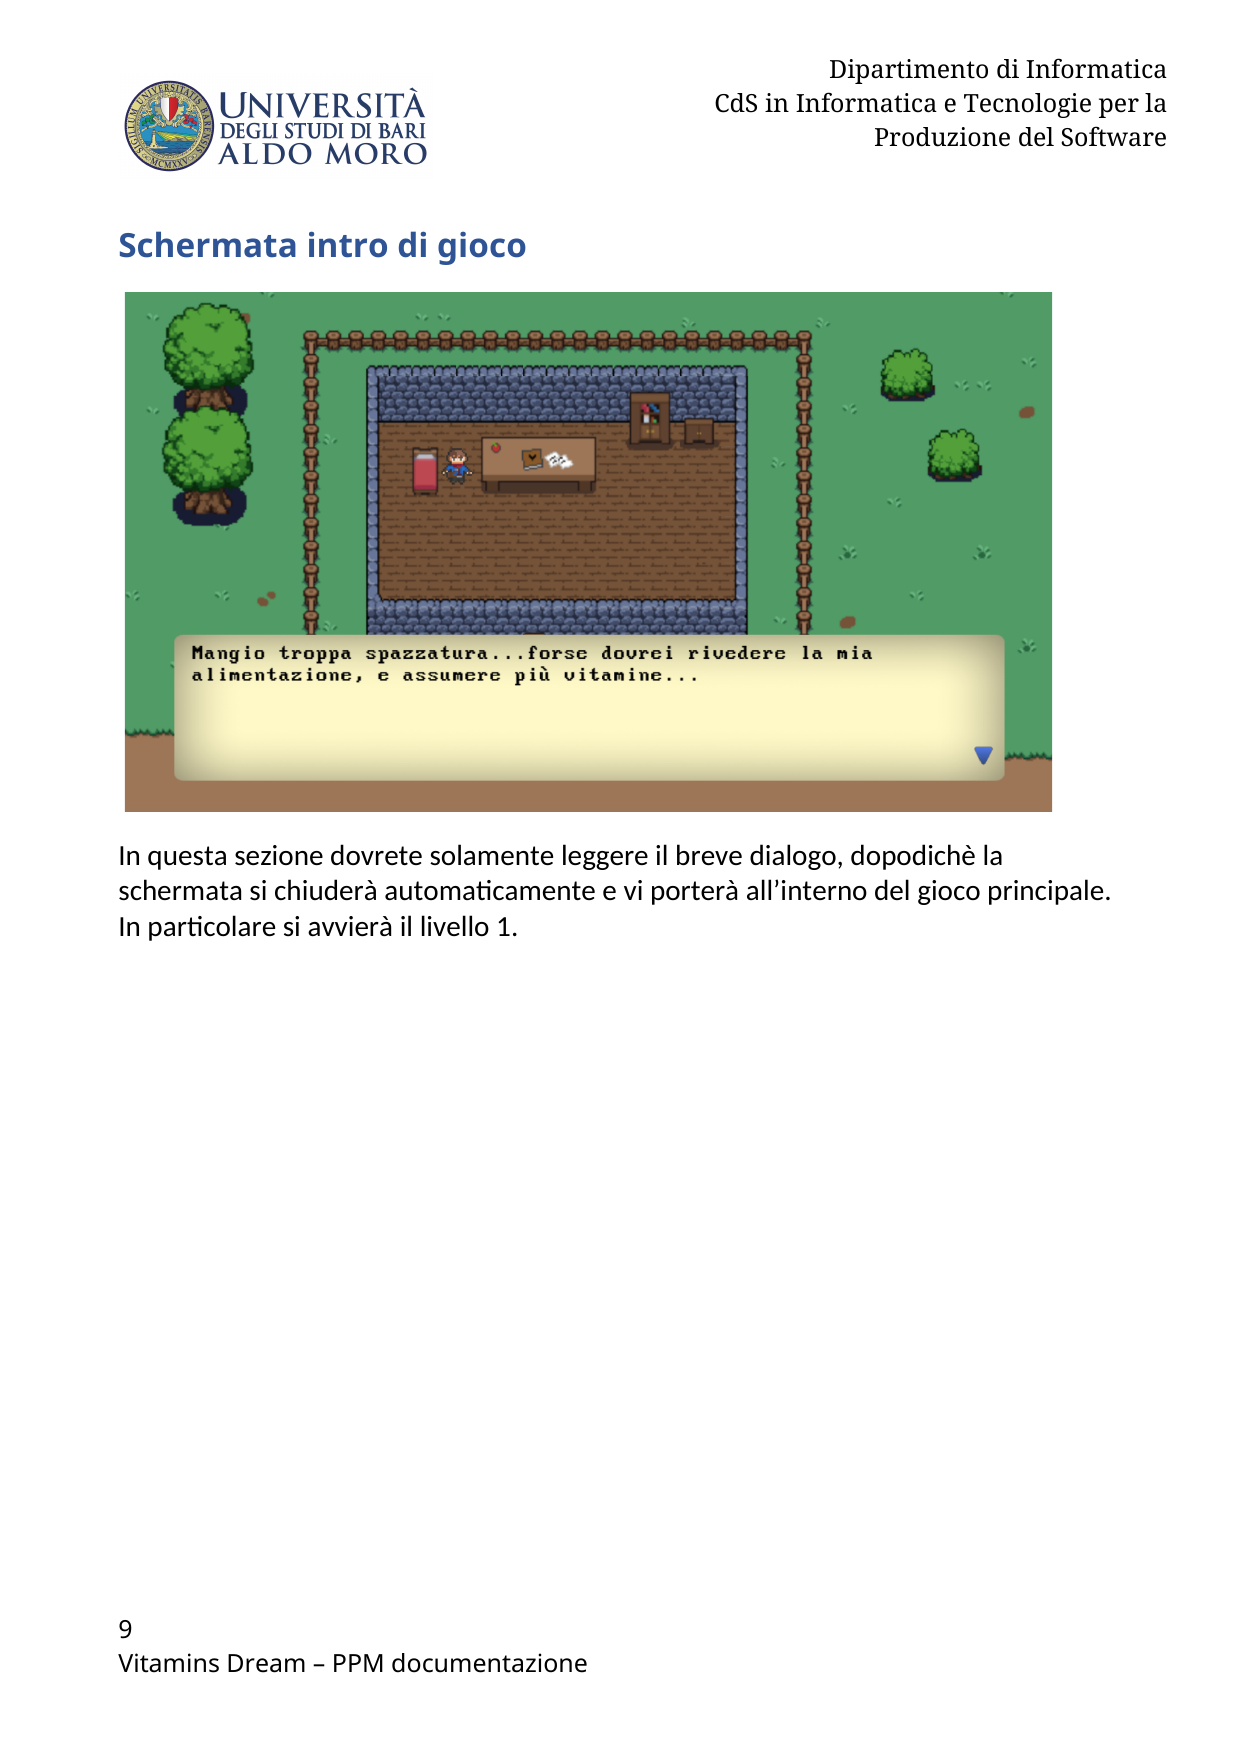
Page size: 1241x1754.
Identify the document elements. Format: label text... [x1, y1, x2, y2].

picture [118, 73, 433, 179]
text In questa sezione dovrete solamente leggere il breve dialogo, dopodichè la schermata si chiuderà automaticamente e vi porterà all’interno del gioco principale. In particolare si avvierà il livello 1. [118, 837, 1122, 944]
subtitle Schermata intro di gioco [118, 222, 1122, 267]
picture [124, 292, 1053, 812]
